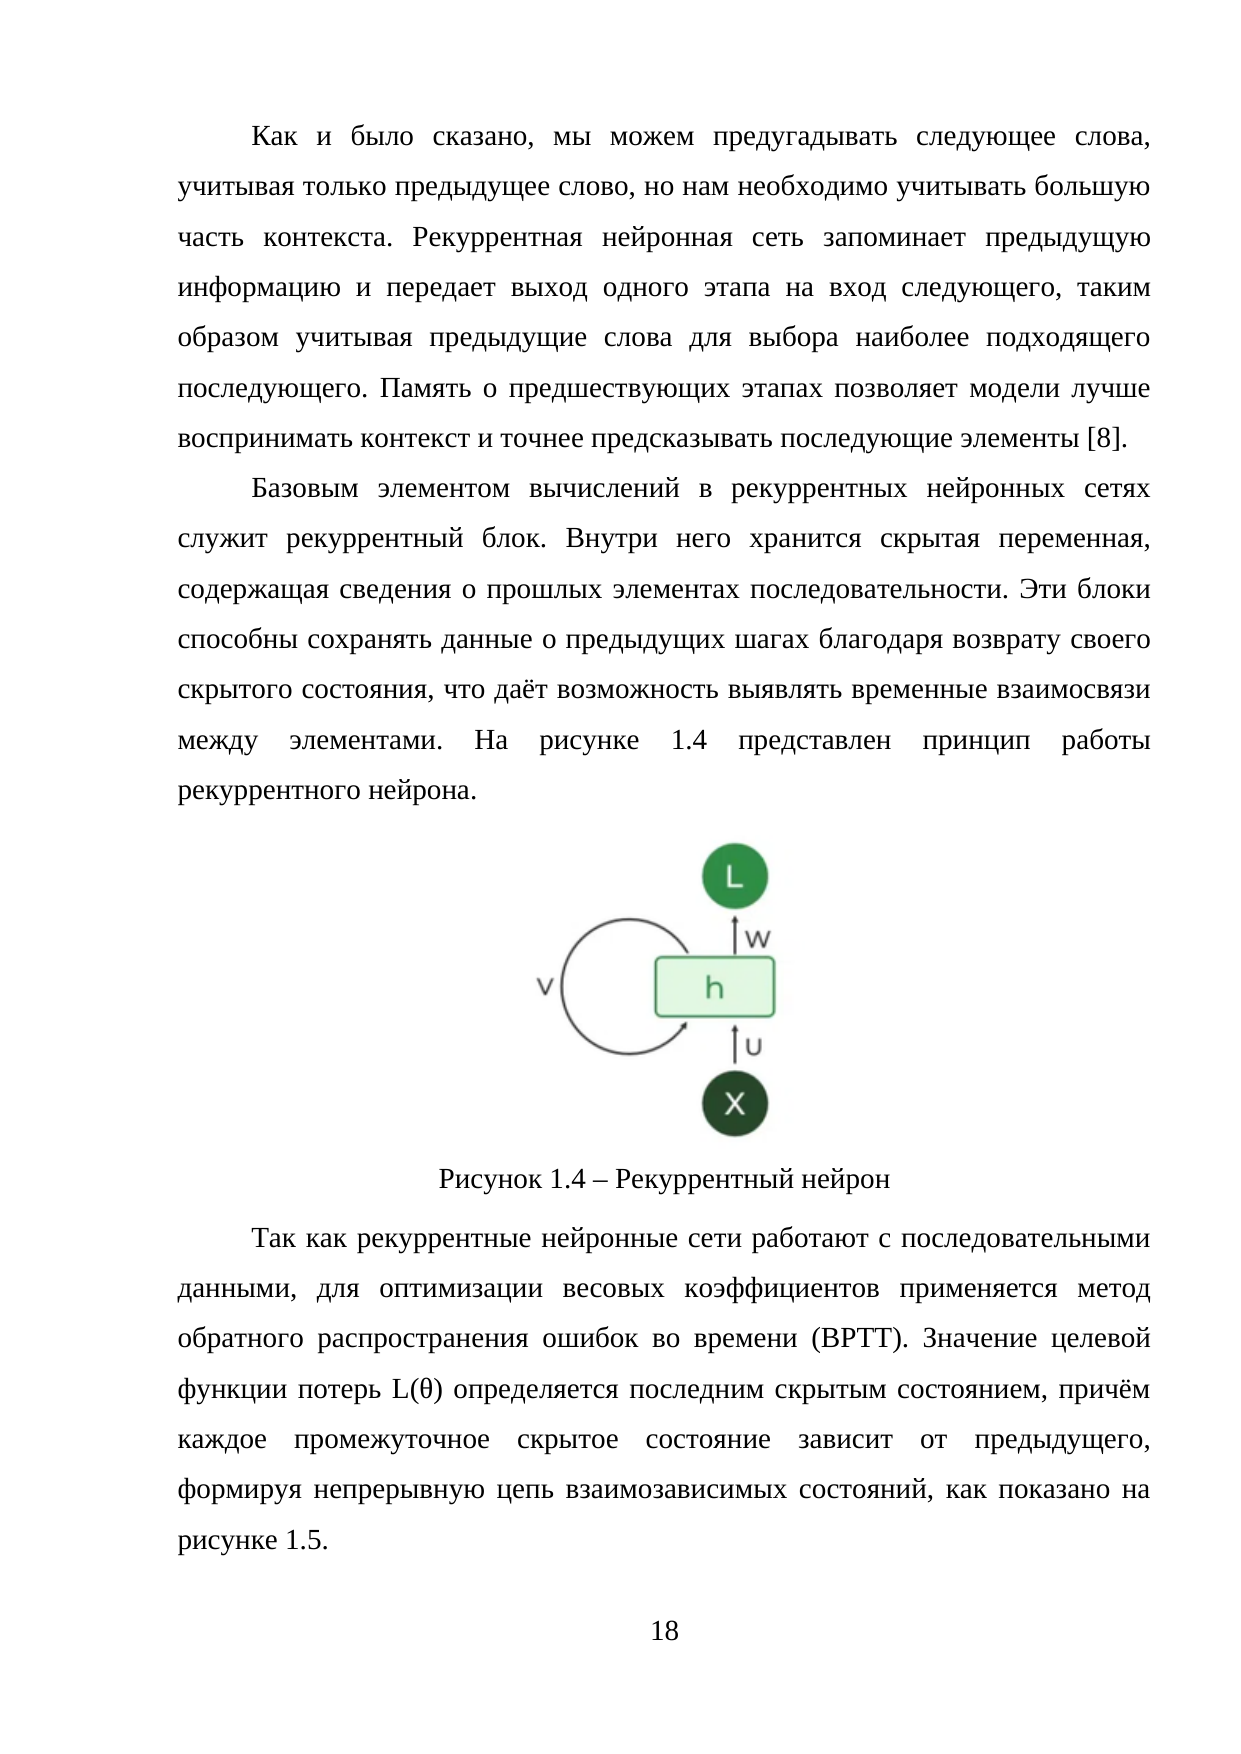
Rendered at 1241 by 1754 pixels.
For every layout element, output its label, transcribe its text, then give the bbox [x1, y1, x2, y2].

text Базовым элементом вычислений в рекуррентных нейронных сетях служит рекуррентный блок. Внутри него хранится скрытая переменная, содержащая сведения о прошлых элементах последовательности. Эти блоки способны сохранять данные о предыдущих шагах благодаря возврату своего скрытого состояния, что даёт возможность выявлять временные взаимосвязи между элементами. На рисунке 1.4 представлен принцип работы рекуррентного нейрона. [177, 470, 1152, 806]
text Рисунок 1.4 – Рекуррентный нейрон [177, 1161, 1152, 1195]
text Как и было сказано, мы можем предугадывать следующее слова, учитывая только предыдущее слово, но нам необходимо учитывать большую часть контекста. Рекуррентная нейронная сеть запоминает предыдущую информацию и передает выход одного этапа на вход следующего, таким образом учитывая предыдущие слова для выбора наиболее подходящего последующего. Память о предшествующих этапах позволяет модели лучше воспринимать контекст и точнее предсказывать последующие элементы [8]. [177, 118, 1152, 453]
picture [523, 835, 805, 1149]
text Так как рекуррентные нейронные сети работают с последовательными данными, для оптимизации весовых коэффициентов применяется метод обратного распространения ошибок во времени (BPTT). Значение целевой функции потерь L(θ) определяется последним скрытым состоянием, причём каждое промежуточное скрытое состояние зависит от предыдущего, формируя непрерывную цепь взаимозависимых состояний, как показано на рисунке 1.5. [177, 1220, 1152, 1555]
